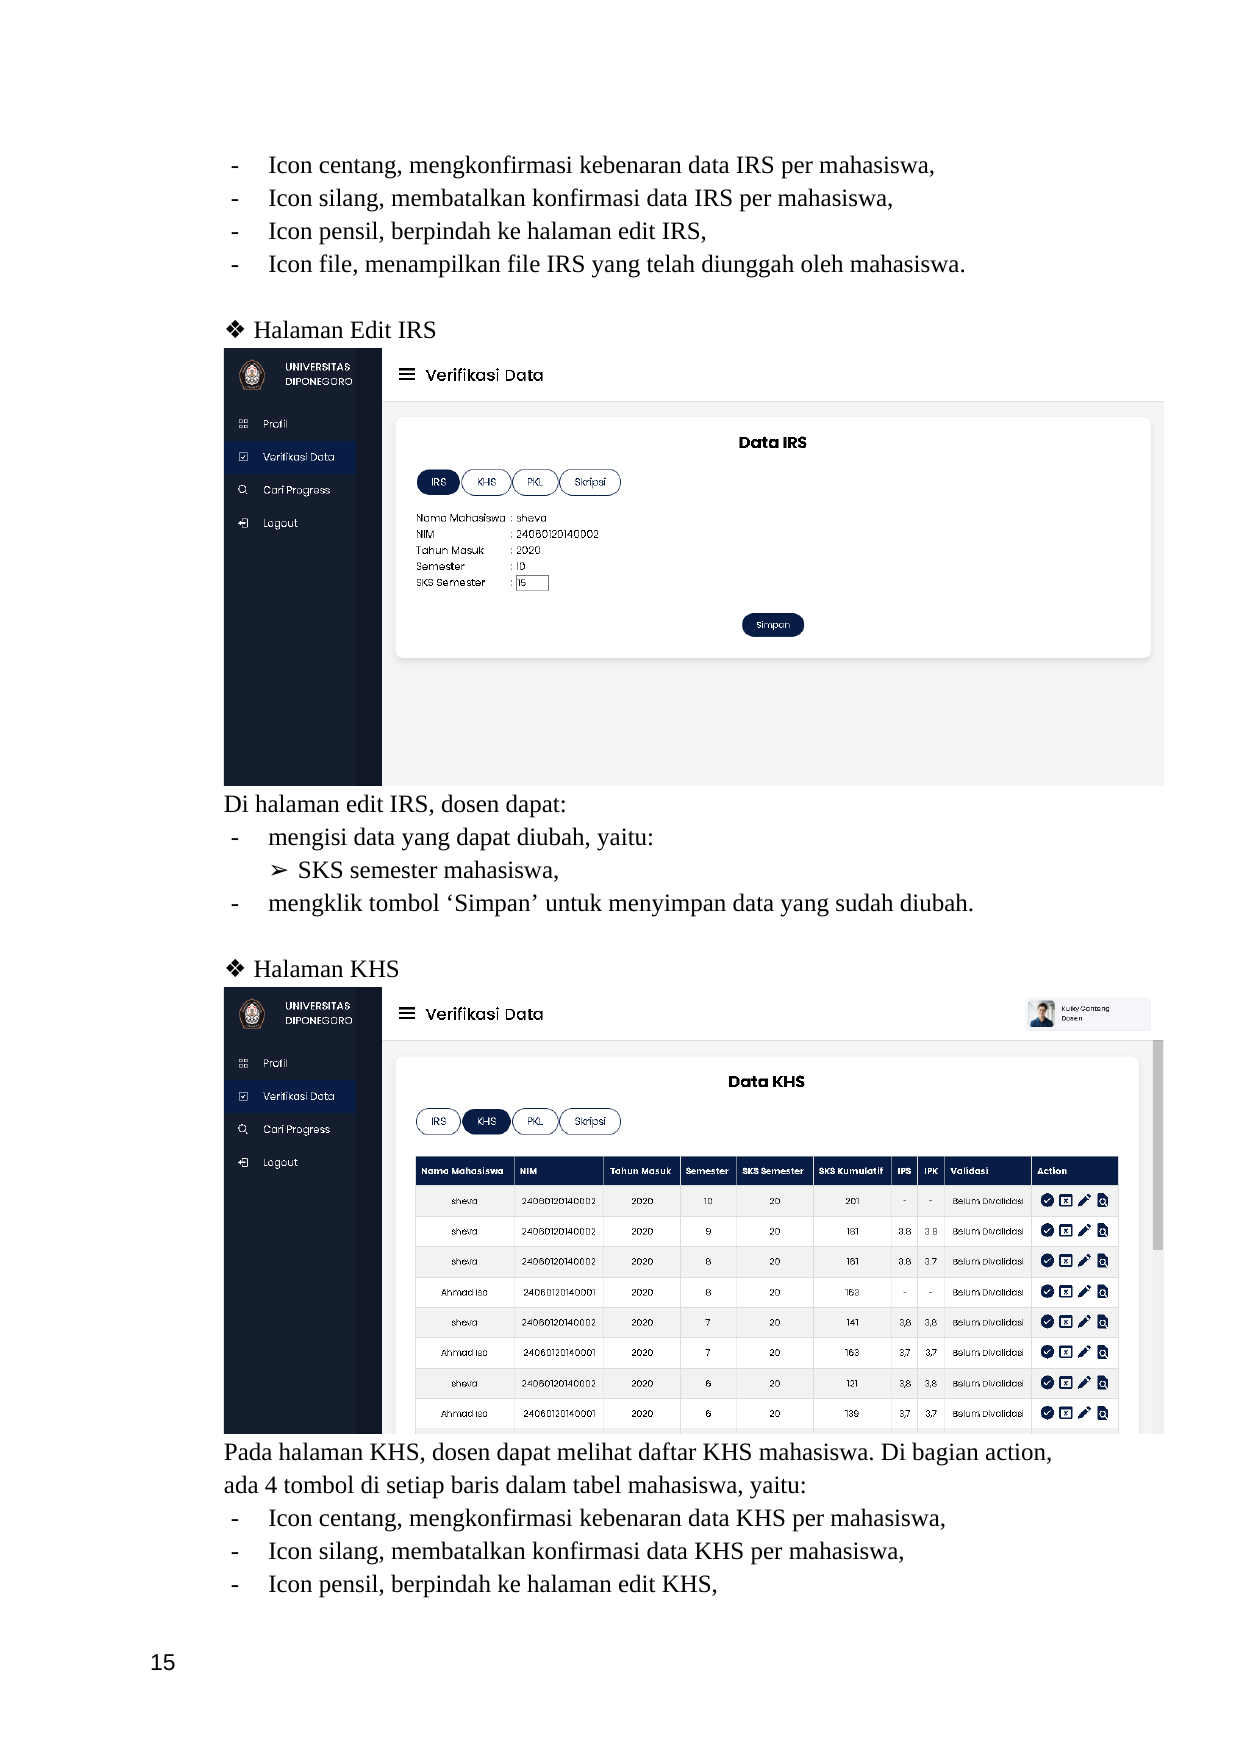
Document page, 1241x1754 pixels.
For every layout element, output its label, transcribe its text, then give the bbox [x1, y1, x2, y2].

list Halaman KHS [224, 954, 1090, 983]
list Icon silang, membatalkan konfirmasi data IRS per mahasiswa, [231, 183, 1090, 212]
list mengisi data yang dapat diubah, yaitu: [231, 822, 1090, 851]
list mengklik tombol ‘Simpan’ untuk menyimpan data yang sudah diubah. [231, 888, 1090, 917]
text Pada halaman KHS, dosen dapat melihat daftar KHS mahasiswa. Di bagian action, ada 4 tombol di setiap baris dalam tabel mahasiswa, yaitu: [224, 1437, 1090, 1499]
list SKS semester mahasiswa, [268, 856, 1090, 884]
text Di halaman edit IRS, dosen dapat: [224, 789, 1090, 818]
picture [223, 348, 1164, 786]
list Halaman Edit IRS [224, 315, 1090, 344]
list Icon centang, mengkonfirmasi kebenaran data IRS per mahasiswa, [231, 150, 1090, 179]
list Icon pensil, berpindah ke halaman edit IRS, [231, 216, 1090, 245]
list Icon pensil, berpindah ke halaman edit KHS, [231, 1569, 1090, 1598]
list Icon file, menampilkan file IRS yang telah diunggah oleh mahasiswa. [231, 249, 1090, 278]
picture [223, 987, 1164, 1434]
list Icon silang, membatalkan konfirmasi data KHS per mahasiswa, [231, 1536, 1090, 1565]
list Icon centang, mengkonfirmasi kebenaran data KHS per mahasiswa, [231, 1503, 1090, 1532]
